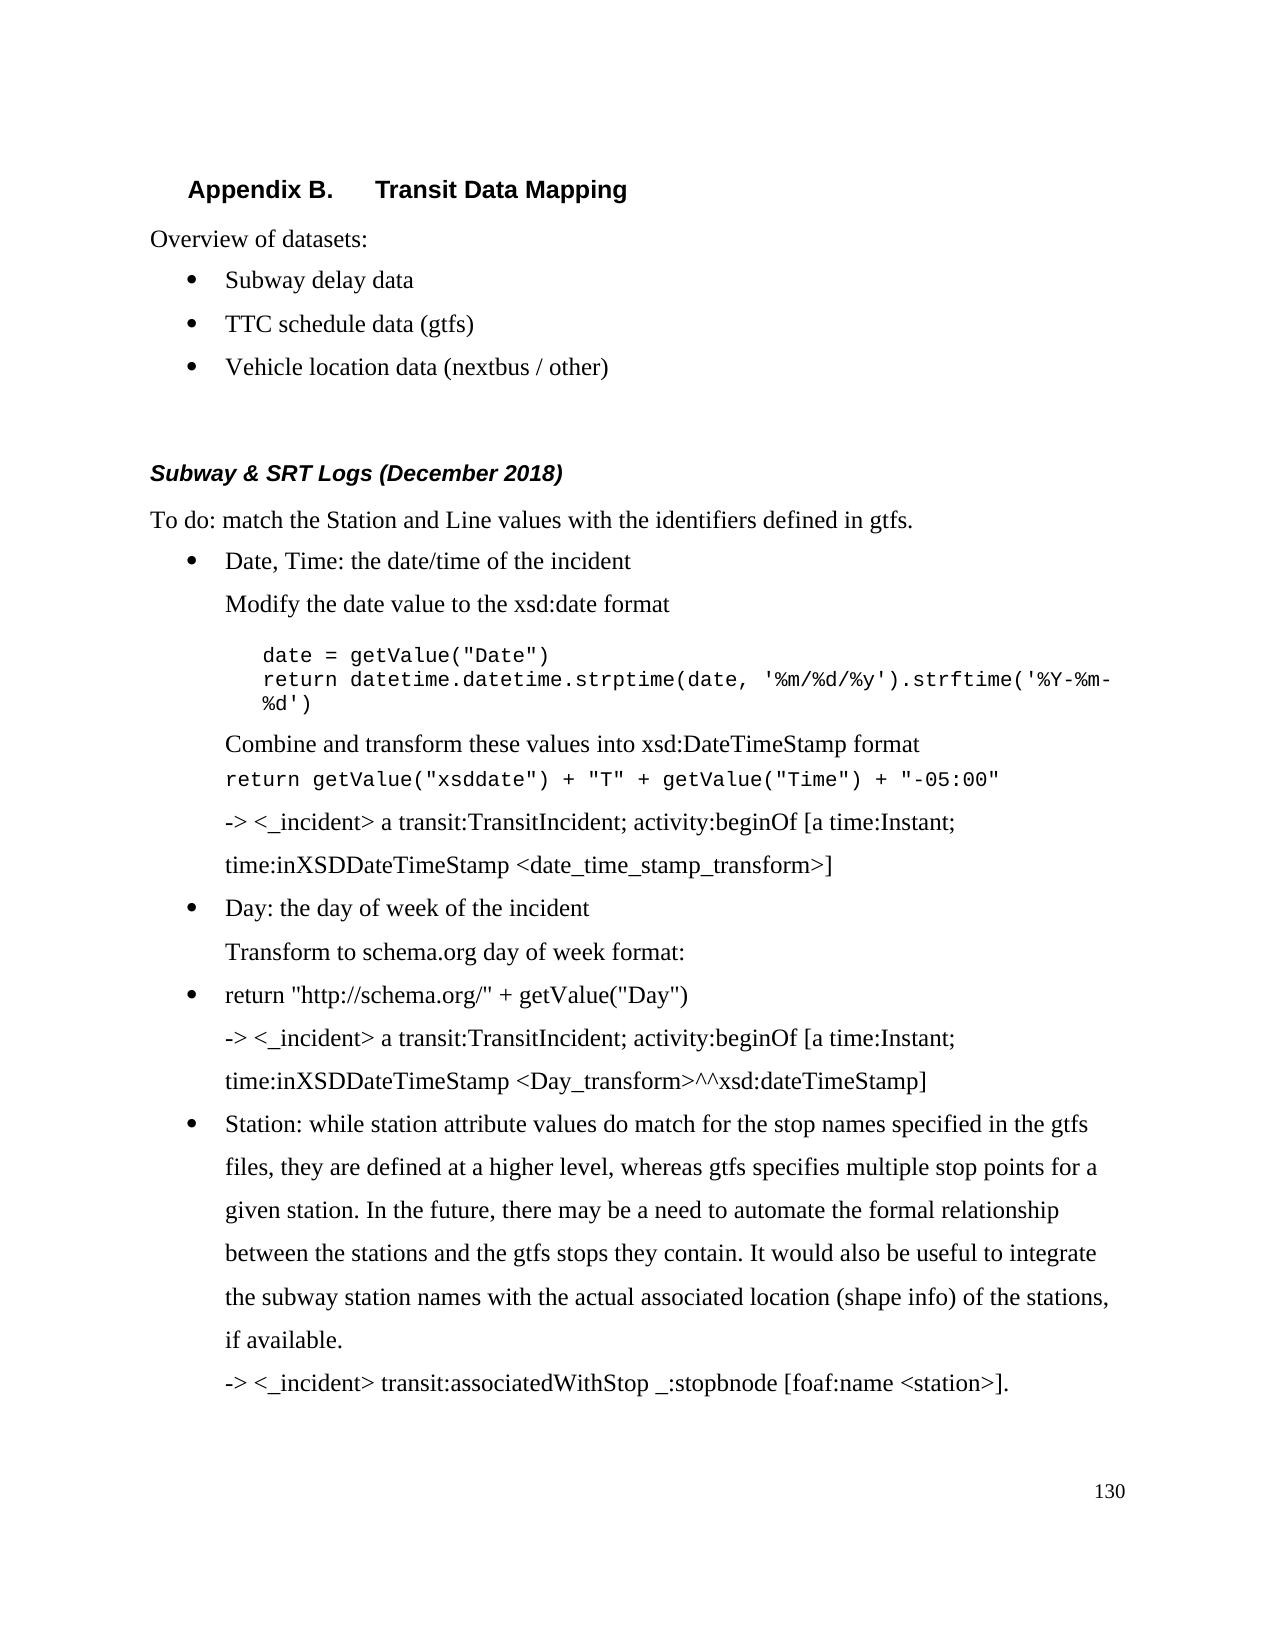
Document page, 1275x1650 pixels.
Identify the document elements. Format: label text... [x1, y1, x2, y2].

subtitle Subway & SRT Logs (December 2018) [150, 420, 1125, 486]
text Overview of datasets: [150, 224, 1125, 253]
list Date, Time: the date/time of the incident Modify the date value to the xsd:date format [187, 546, 1125, 618]
list Subway delay data [187, 266, 1125, 294]
list Combine and transform these values into xsd:DateTimeStamp format return getValue("xsddate") + "T" + getValue("Time") + "-05:00" -> <_incident> a transit:TransitIncident; activity:beginOf [a time:Instant; time:inXSDDateTimeStamp <date_time_stamp_transform>] [225, 729, 1125, 879]
list Station: while station attribute values do match for the stop names specified in the gtfs files, they are defined at a higher level, whereas gtfs specifies multiple stop points for a given station. In the future, there may be a need to automate the formal relationship between the stations and the gtfs stops they contain. It would also be useful to integrate the subway station names with the actual associated location (shape info) of the stations, if available. -> <_incident> transit:associatedWithStop _:stopbnode [foaf:name <station>]. [187, 1109, 1125, 1397]
list TTC schedule data (gtfs) [187, 309, 1125, 337]
text To do: match the Station and Line values with the identifiers defined in gtfs. [150, 505, 1125, 534]
text return datetime.datetime.strptime(date, '%m/%d/%y').strftime('%Y-%m-%d') [262, 669, 1125, 716]
text date = getValue("Date") [262, 645, 1125, 669]
list Vehicle location data (nextbus / other) [187, 352, 1125, 381]
list Day: the day of week of the incident Transform to schema.org day of week format: [187, 893, 1125, 965]
subtitle Transit Data Mapping [187, 175, 1125, 204]
list return "http://schema.org/" + getValue("Day") -> <_incident> a transit:TransitIncident; activity:beginOf [a time:Instant; time:inXSDDateTimeStamp <Day_transform>^^xsd:dateTimeStamp] [187, 980, 1125, 1095]
